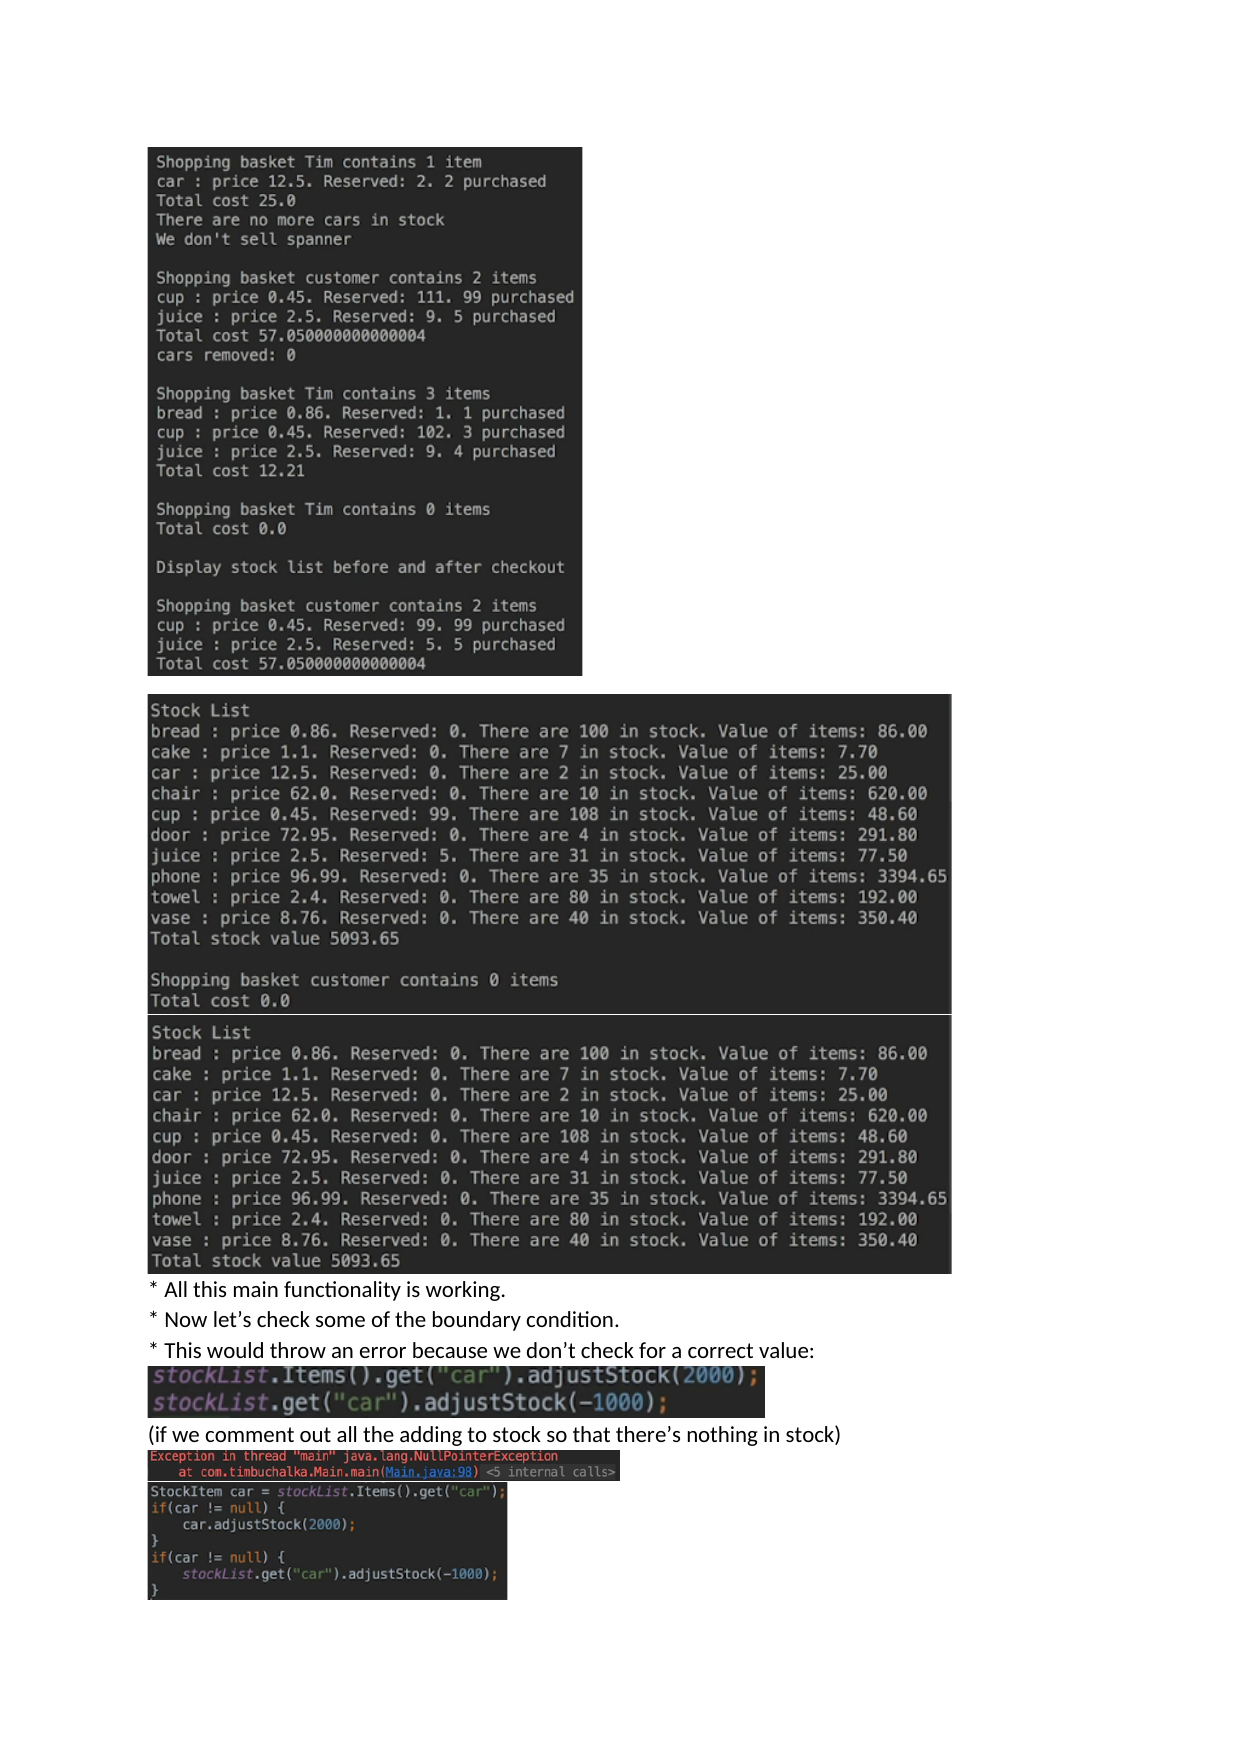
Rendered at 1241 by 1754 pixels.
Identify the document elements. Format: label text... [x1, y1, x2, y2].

picture [147, 1450, 620, 1481]
picture [147, 147, 583, 676]
picture [147, 1015, 952, 1274]
picture [147, 1482, 508, 1600]
picture [147, 694, 952, 1014]
picture [147, 1366, 765, 1418]
